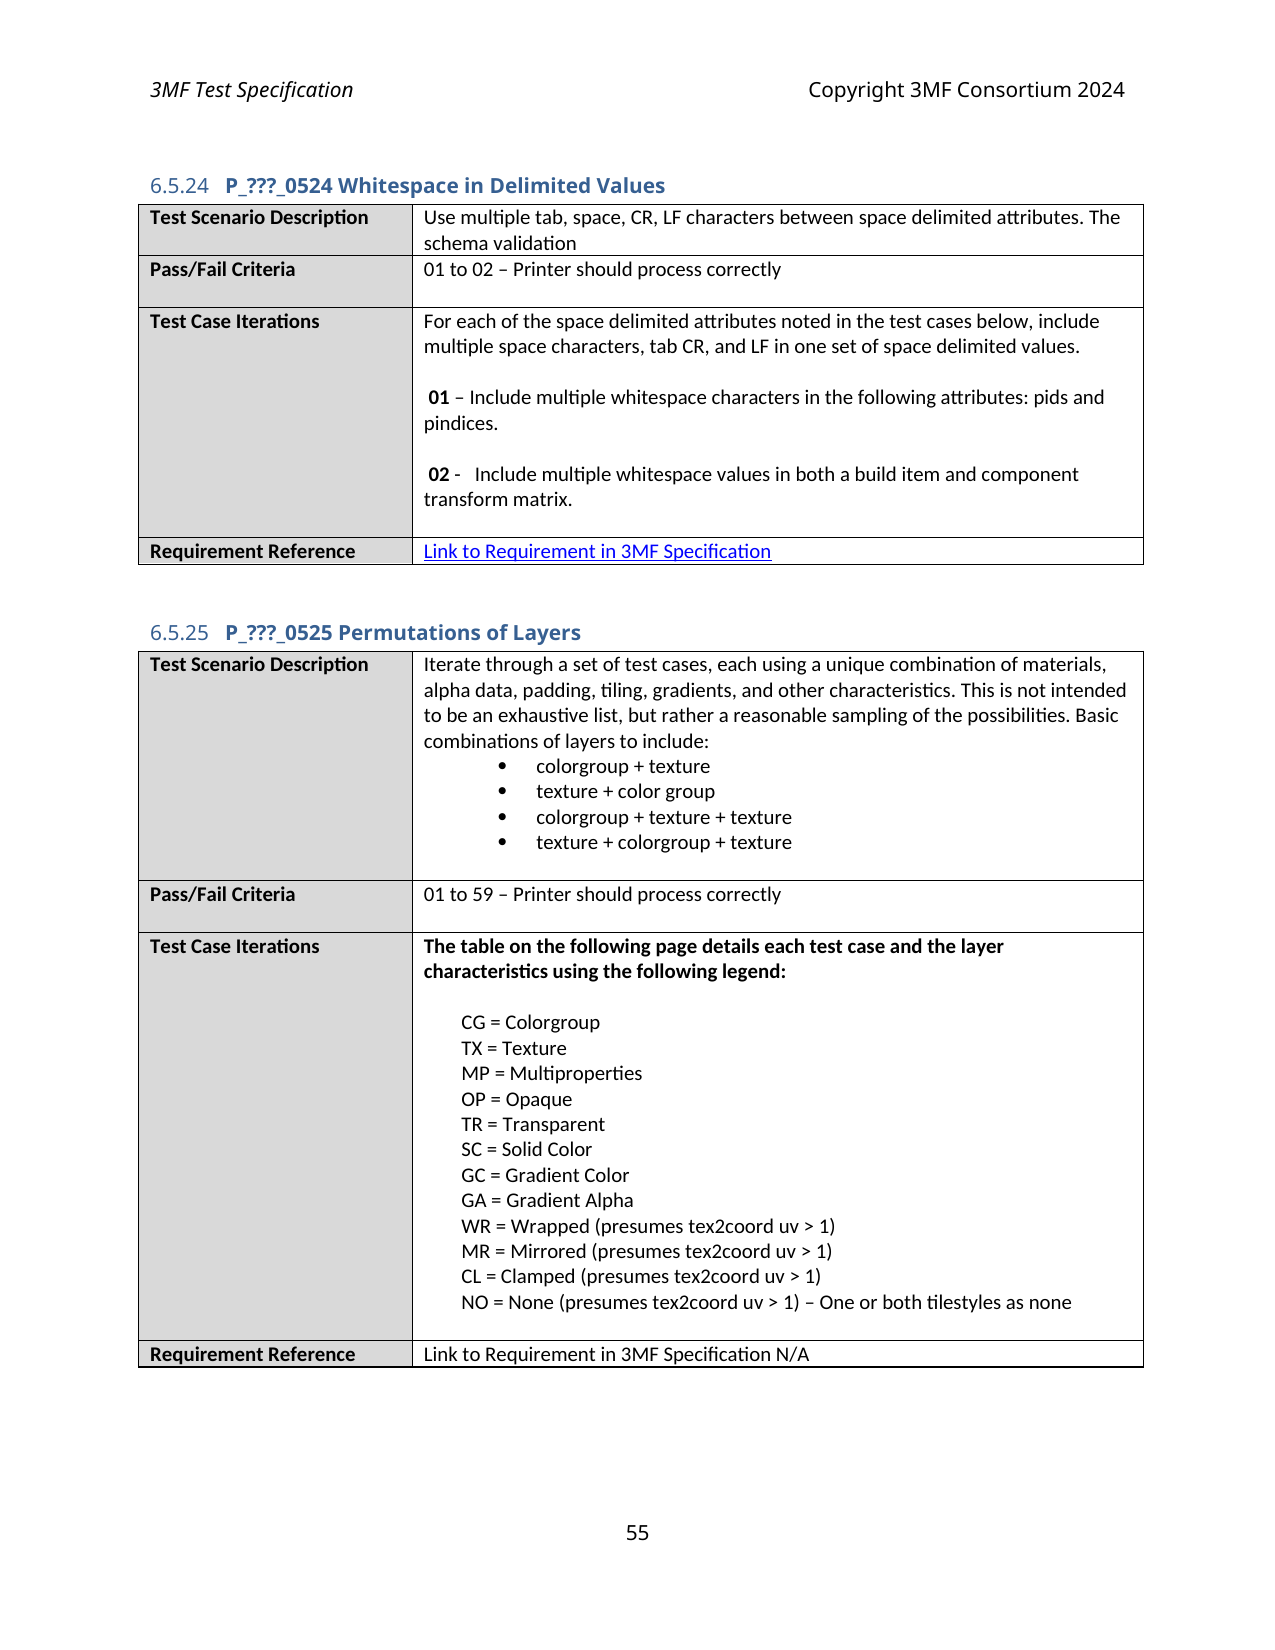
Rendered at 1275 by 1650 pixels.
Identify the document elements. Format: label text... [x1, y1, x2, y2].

table_cell Test Case Iterations [139, 308, 412, 537]
table_cell Link to Requirement in 3MF Specification N/A [413, 1341, 1143, 1366]
table_cell Pass/Fail Criteria [139, 256, 412, 307]
table_cell Pass/Fail Criteria [139, 881, 412, 932]
table_header Iterate through a set of test cases, each using a unique combination of materials, alpha data, padding, tiling, gradients, and other characteristics. This is not intended to be an exhaustive list, but rather a reasonable sampling of the possibilities. Basic combinations of layers to include: colorgroup + texture texture + color group colorgroup + texture + texture texture + colorgroup + texture [413, 652, 1143, 880]
table_header Test Scenario Description [139, 205, 412, 255]
table_header Test Scenario Description [139, 652, 412, 880]
subtitle P_???_0524 Whitespace in Delimited Values [150, 171, 1125, 199]
subtitle P_???_0525 Permutations of Layers [150, 618, 1125, 646]
table_header Use multiple tab, space, CR, LF characters between space delimited attributes. The schema validation [413, 205, 1143, 255]
table_cell The table on the following page details each test case and the layer characteristics using the following legend: CG = Colorgroup TX = Texture MP = Multiproperties OP = Opaque TR = Transparent SC = Solid Color GC = Gradient Color GA = Gradient Alpha WR = Wrapped (presumes tex2coord uv > 1) MR = Mirrored (presumes tex2coord uv > 1) CL = Clamped (presumes tex2coord uv > 1) NO = None (presumes tex2coord uv > 1) – One or both tilestyles as none [413, 933, 1143, 1340]
table_cell Test Case Iterations [139, 933, 412, 1340]
table_cell Requirement Reference [139, 1341, 412, 1366]
table_cell Link to Requirement in 3MF Specification [413, 538, 1143, 563]
table_cell Requirement Reference [139, 538, 412, 563]
table_cell 01 to 59 – Printer should process correctly [413, 881, 1143, 932]
table_cell For each of the space delimited attributes noted in the test cases below, include multiple space characters, tab CR, and LF in one set of space delimited values. 01 – Include multiple whitespace characters in the following attributes: pids and pindices. 02 - Include multiple whitespace values in both a build item and component transform matrix. [413, 308, 1143, 537]
table_cell 01 to 02 – Printer should process correctly [413, 256, 1143, 307]
